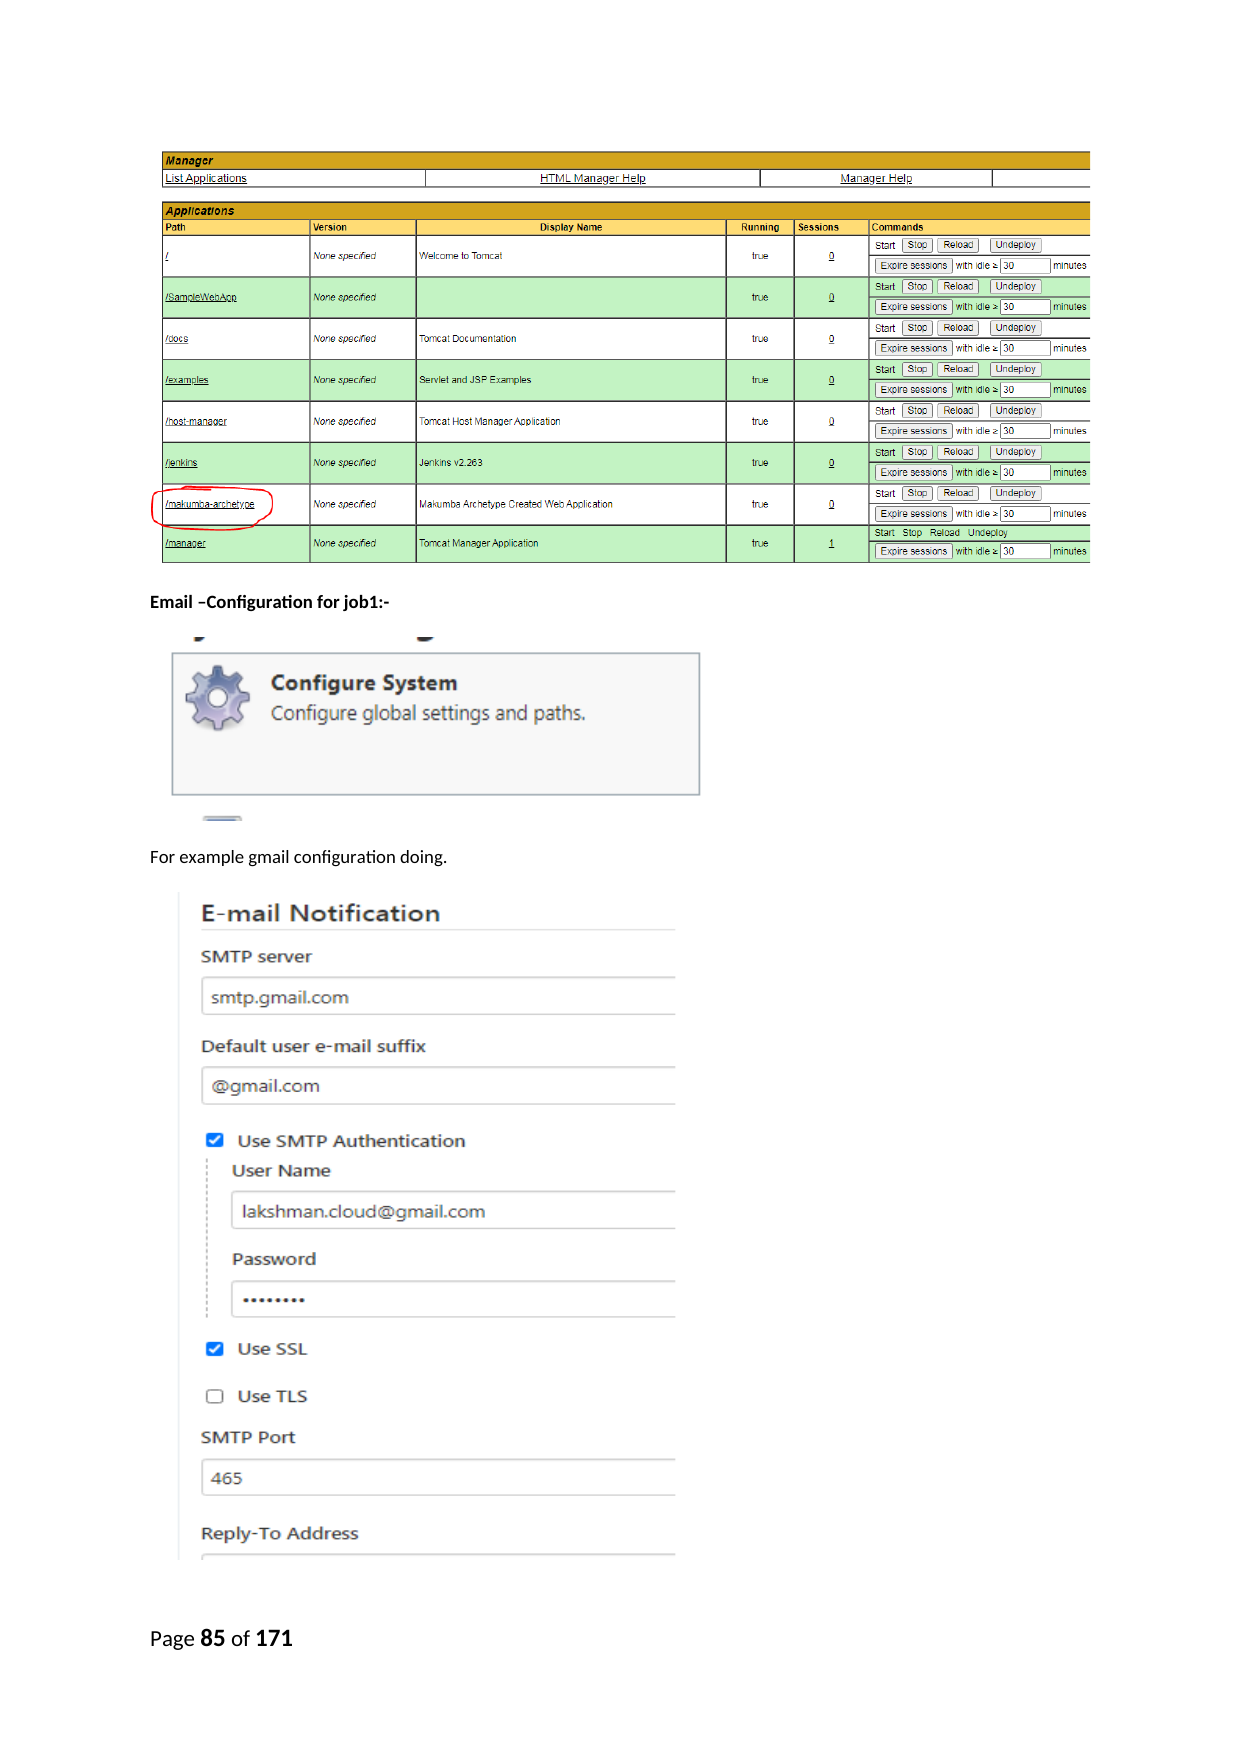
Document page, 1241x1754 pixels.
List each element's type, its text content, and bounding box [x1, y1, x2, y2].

picture [150, 637, 702, 821]
text Email –Configuration for job1:- [150, 590, 1090, 613]
text For example gmail configuration doing. [150, 845, 1090, 868]
picture [150, 892, 676, 1560]
picture [150, 150, 1091, 566]
